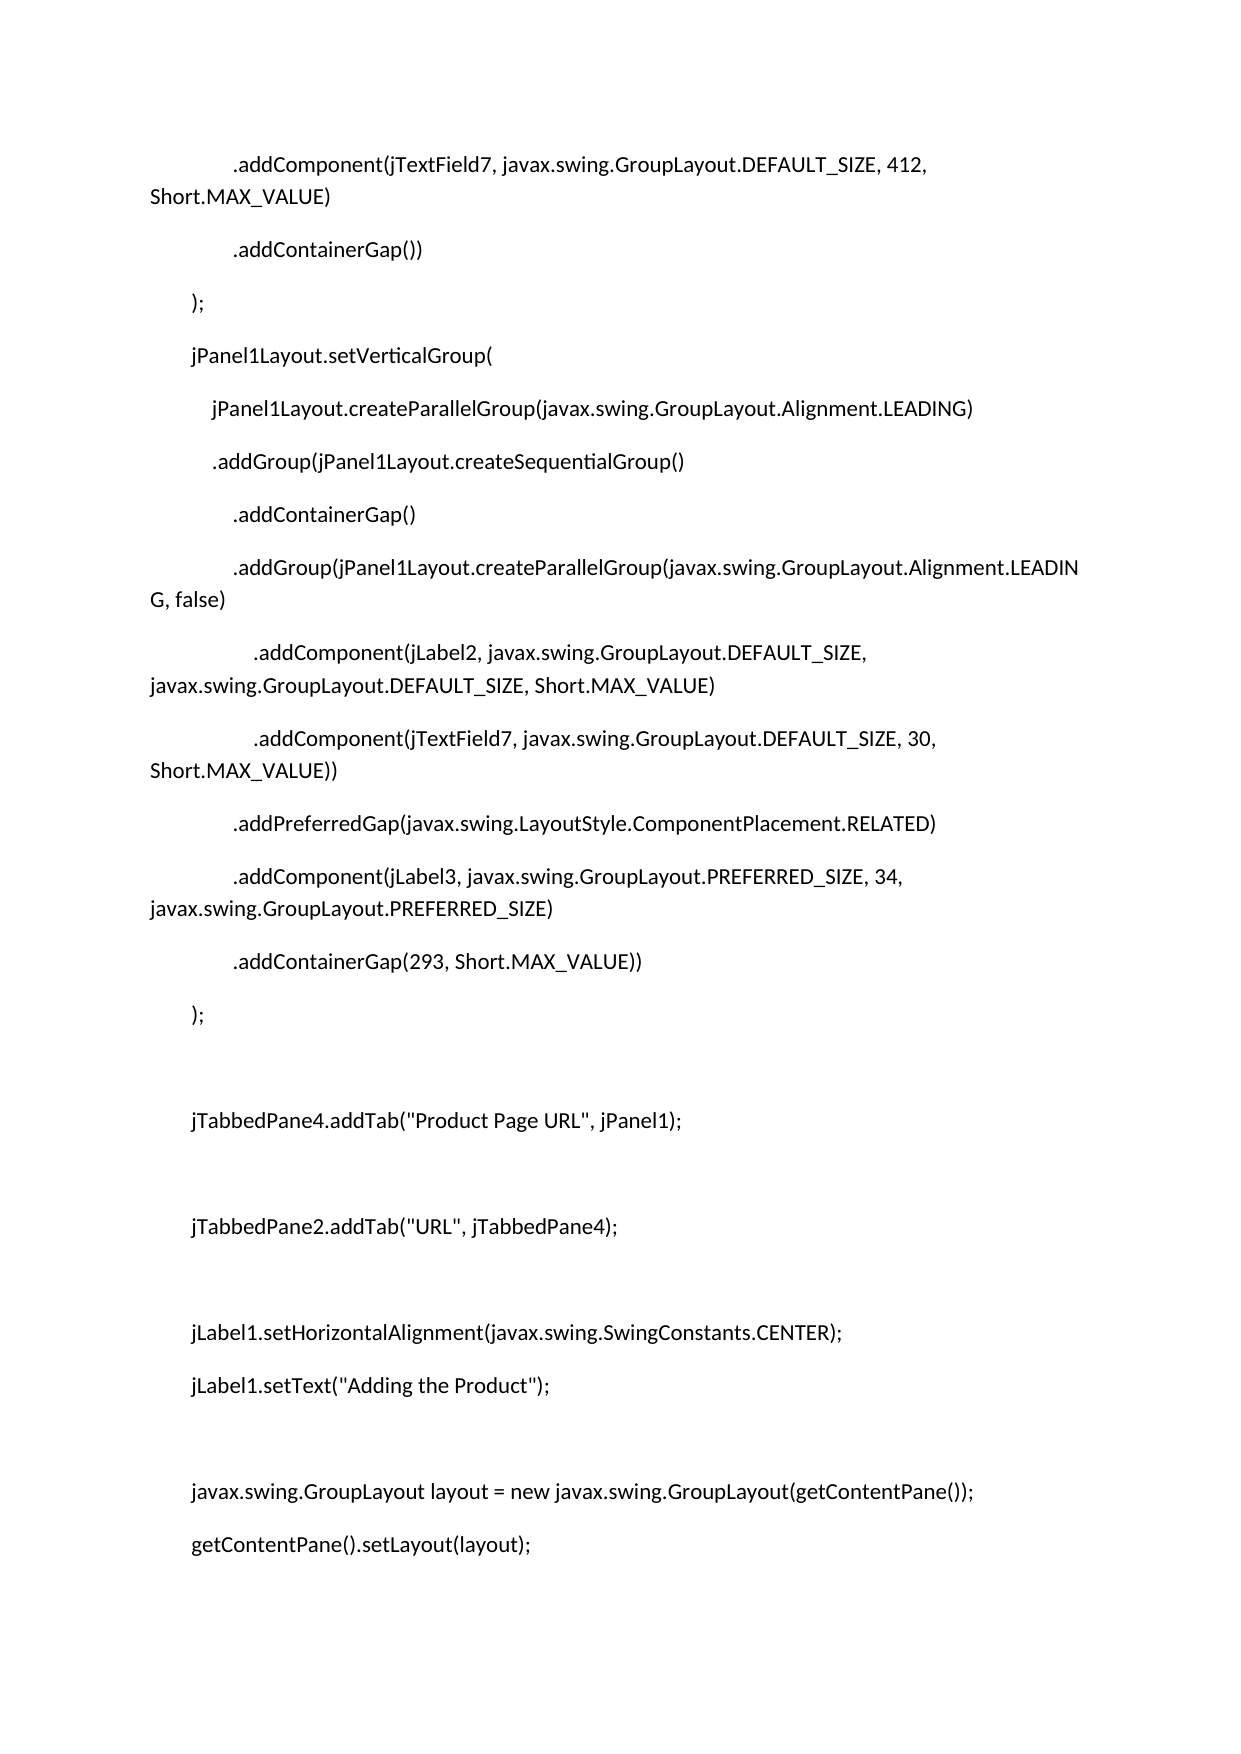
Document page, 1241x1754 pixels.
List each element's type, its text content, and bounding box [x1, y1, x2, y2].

text .addContainerGap(293, Short.MAX_VALUE)) [150, 947, 1090, 975]
text javax.swing.GroupLayout layout = new javax.swing.GroupLayout(getContentPane()); [150, 1477, 1090, 1505]
text jLabel1.setText("Adding the Product"); [150, 1371, 1090, 1399]
text jTabbedPane2.addTab("URL", jTabbedPane4); [150, 1212, 1090, 1240]
text jPanel1Layout.setVerticalGroup( [150, 341, 1090, 369]
text .addComponent(jTextField7, javax.swing.GroupLayout.DEFAULT_SIZE, 30, Short.MAX_VALUE)) [150, 724, 1090, 784]
text getContentPane().setLayout(layout); [150, 1530, 1090, 1558]
text ); [150, 1000, 1090, 1028]
text .addComponent(jLabel3, javax.swing.GroupLayout.PREFERRED_SIZE, 34, javax.swing.GroupLayout.PREFERRED_SIZE) [150, 862, 1090, 922]
text .addContainerGap() [150, 500, 1090, 528]
text jPanel1Layout.createParallelGroup(javax.swing.GroupLayout.Alignment.LEADING) [150, 394, 1090, 422]
text .addGroup(jPanel1Layout.createParallelGroup(javax.swing.GroupLayout.Alignment.LEADING, false) [150, 553, 1090, 613]
text jTabbedPane4.addTab("Product Page URL", jPanel1); [150, 1106, 1090, 1134]
text .addPreferredGap(javax.swing.LayoutStyle.ComponentPlacement.RELATED) [150, 809, 1090, 837]
text .addComponent(jTextField7, javax.swing.GroupLayout.DEFAULT_SIZE, 412, Short.MAX_VALUE) [150, 150, 1090, 210]
text ); [150, 288, 1090, 316]
text .addGroup(jPanel1Layout.createSequentialGroup() [150, 447, 1090, 475]
text .addContainerGap()) [150, 235, 1090, 263]
text .addComponent(jLabel2, javax.swing.GroupLayout.DEFAULT_SIZE, javax.swing.GroupLayout.DEFAULT_SIZE, Short.MAX_VALUE) [150, 638, 1090, 699]
text jLabel1.setHorizontalAlignment(javax.swing.SwingConstants.CENTER); [150, 1318, 1090, 1346]
